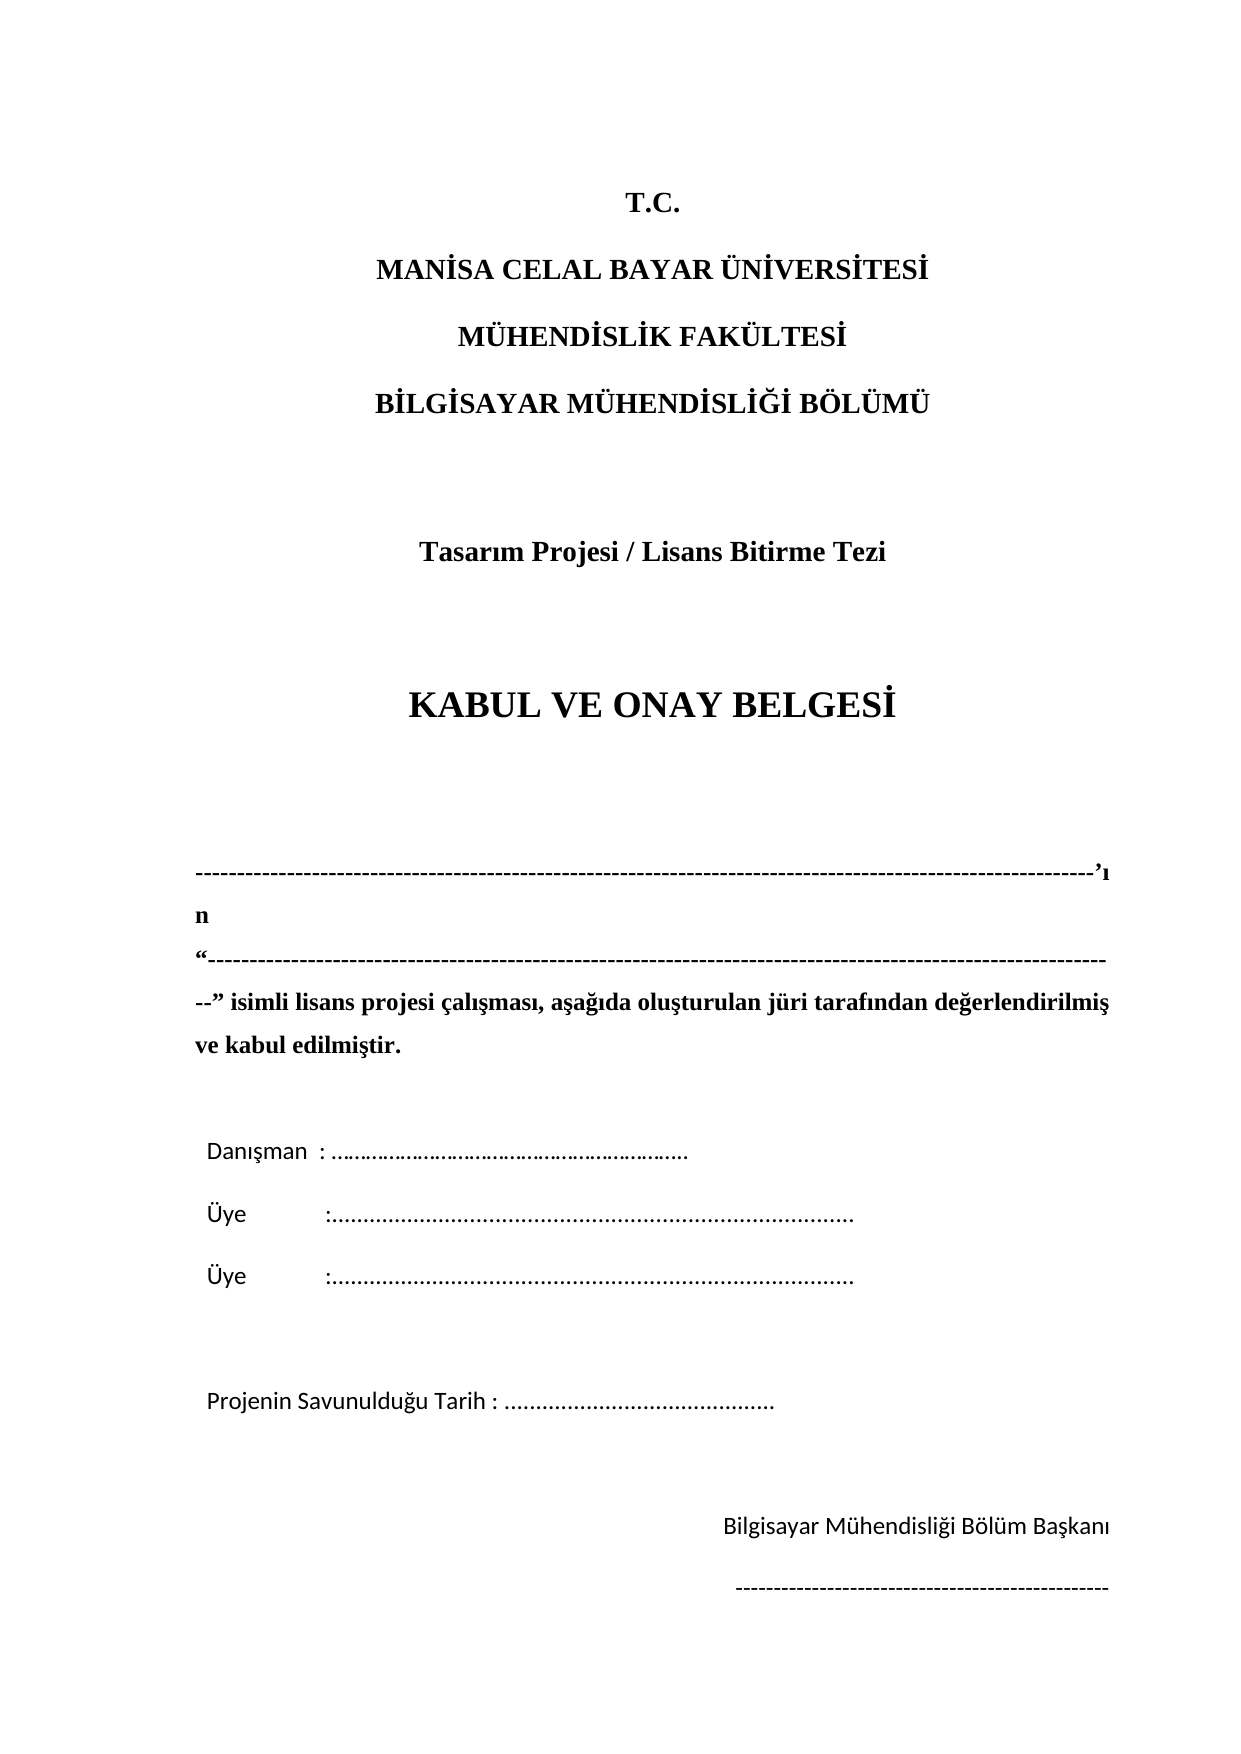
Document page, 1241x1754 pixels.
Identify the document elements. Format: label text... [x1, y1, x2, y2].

text MANİSA CELAL BAYAR ÜNİVERSİTESİ [195, 252, 1110, 286]
text BİLGİSAYAR MÜHENDİSLİĞİ BÖLÜMÜ [195, 386, 1110, 419]
text Üye : [207, 1260, 1110, 1291]
text ------------------------------------------------- [207, 1572, 1110, 1603]
text ------------------------------------------------------------------------------------------------------------’ın “--------------------------------------------------------------------------------------------------------------” isimli lisans projesi çalışması, aşağıda oluşturulan jüri tarafından değerlendirilmiş ve kabul edilmiştir. [195, 857, 1110, 1059]
text Tasarım Projesi / Lisans Bitirme Tezi [195, 534, 1110, 568]
text T.C. [195, 185, 1110, 219]
text Üye : [207, 1198, 1110, 1228]
text MÜHENDİSLİK FAKÜLTESİ [195, 319, 1110, 353]
text KABUL VE ONAY BELGESİ [195, 683, 1110, 726]
text Projenin Savunulduğu Tarih : ........................................... [207, 1385, 1110, 1416]
text Danışman : …………………………………………………….. [207, 1135, 1110, 1166]
text Bilgisayar Mühendisliği Bölüm Başkanı [207, 1510, 1110, 1540]
